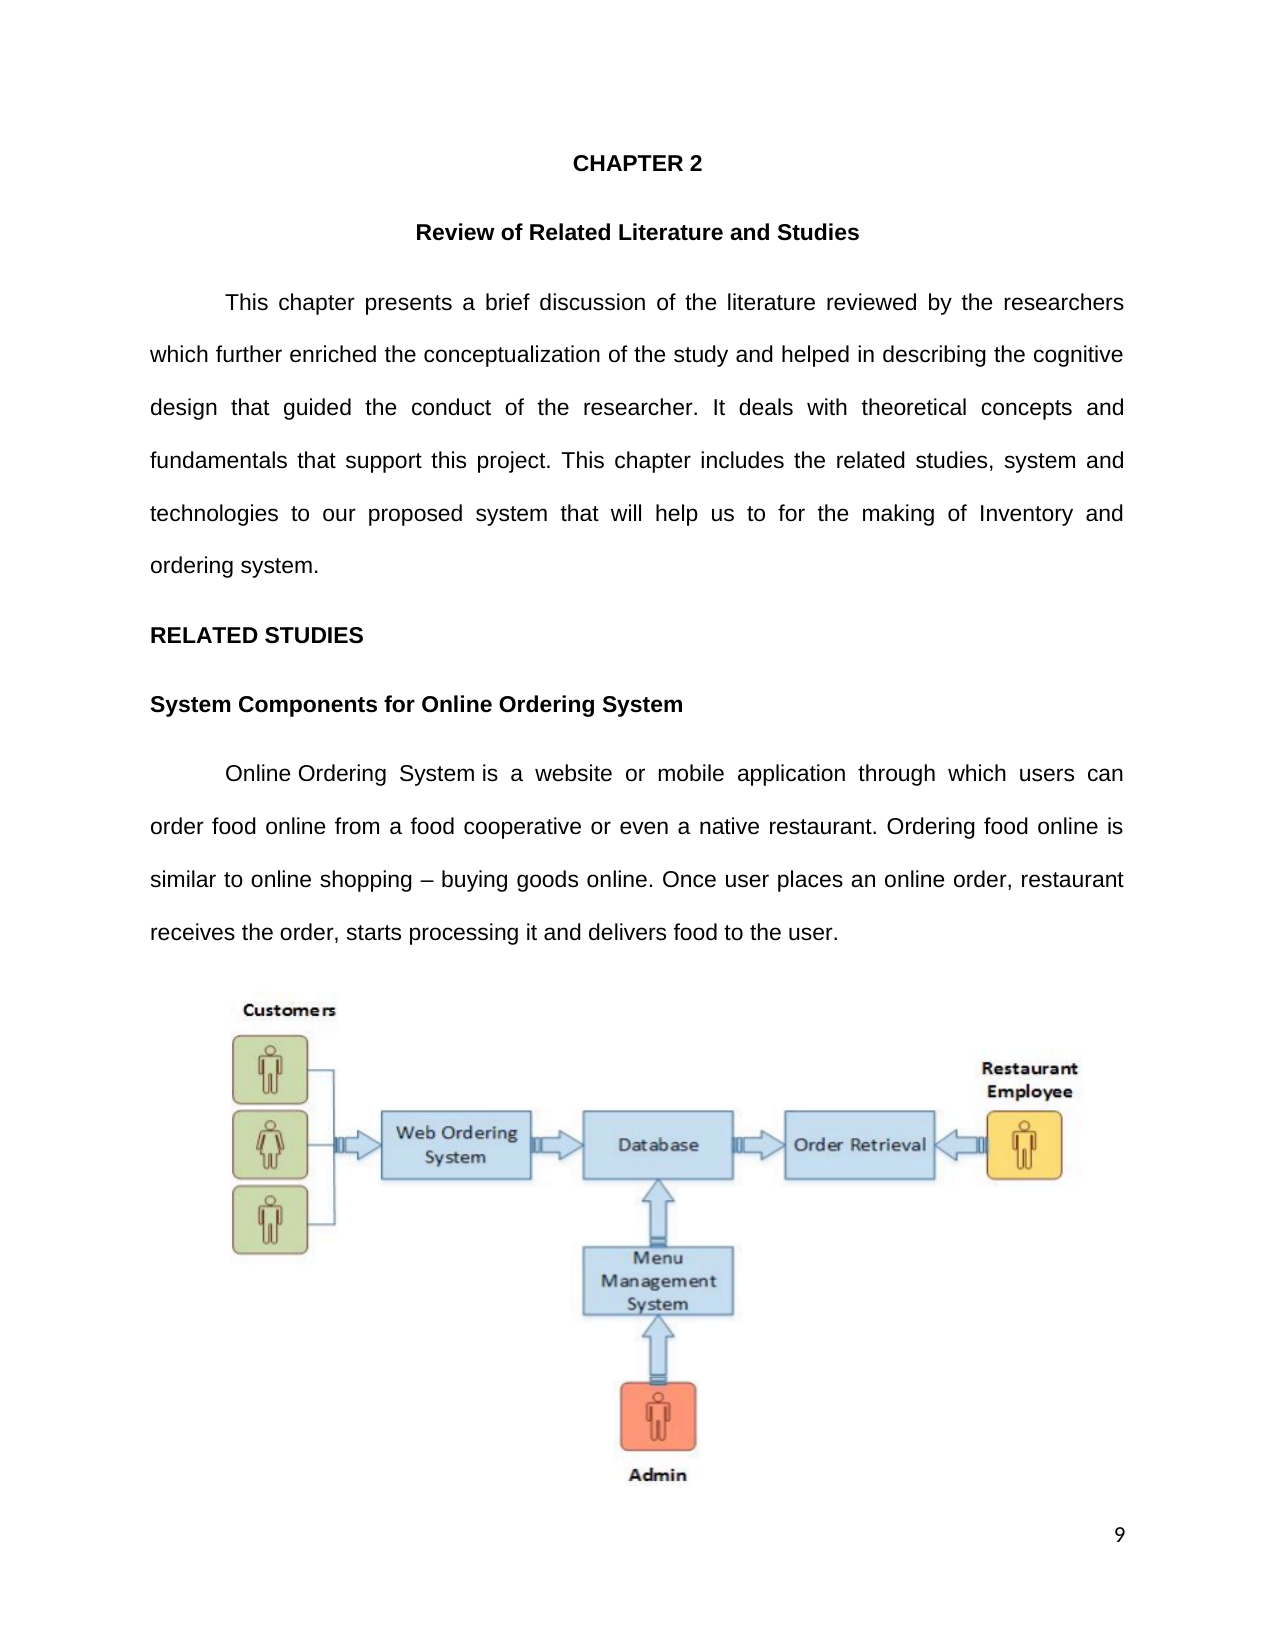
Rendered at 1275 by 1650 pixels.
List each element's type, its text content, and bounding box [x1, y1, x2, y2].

text RELATED STUDIES [150, 622, 1125, 648]
text CHAPTER 2 [150, 150, 1125, 176]
text System Components for Online Ordering System [150, 691, 1125, 717]
text Online Ordering System is a website or mobile application through which users can order food online from a food cooperative or even a native restaurant. Ordering food online is similar to online shopping – buying goods online. Once user places an online order, restaurant receives the order, starts processing it and delivers food to the user. [150, 760, 1125, 945]
picture [150, 987, 1153, 1486]
text Review of Related Literature and Studies [150, 219, 1125, 246]
text This chapter presents a brief discussion of the literature reviewed by the researchers which further enriched the conceptualization of the study and helped in describing the cognitive design that guided the conduct of the researcher. It deals with theoretical concepts and fundamentals that support this project. This chapter includes the related studies, system and technologies to our proposed system that will help us to for the making of Inventory and ordering system. [150, 289, 1125, 579]
